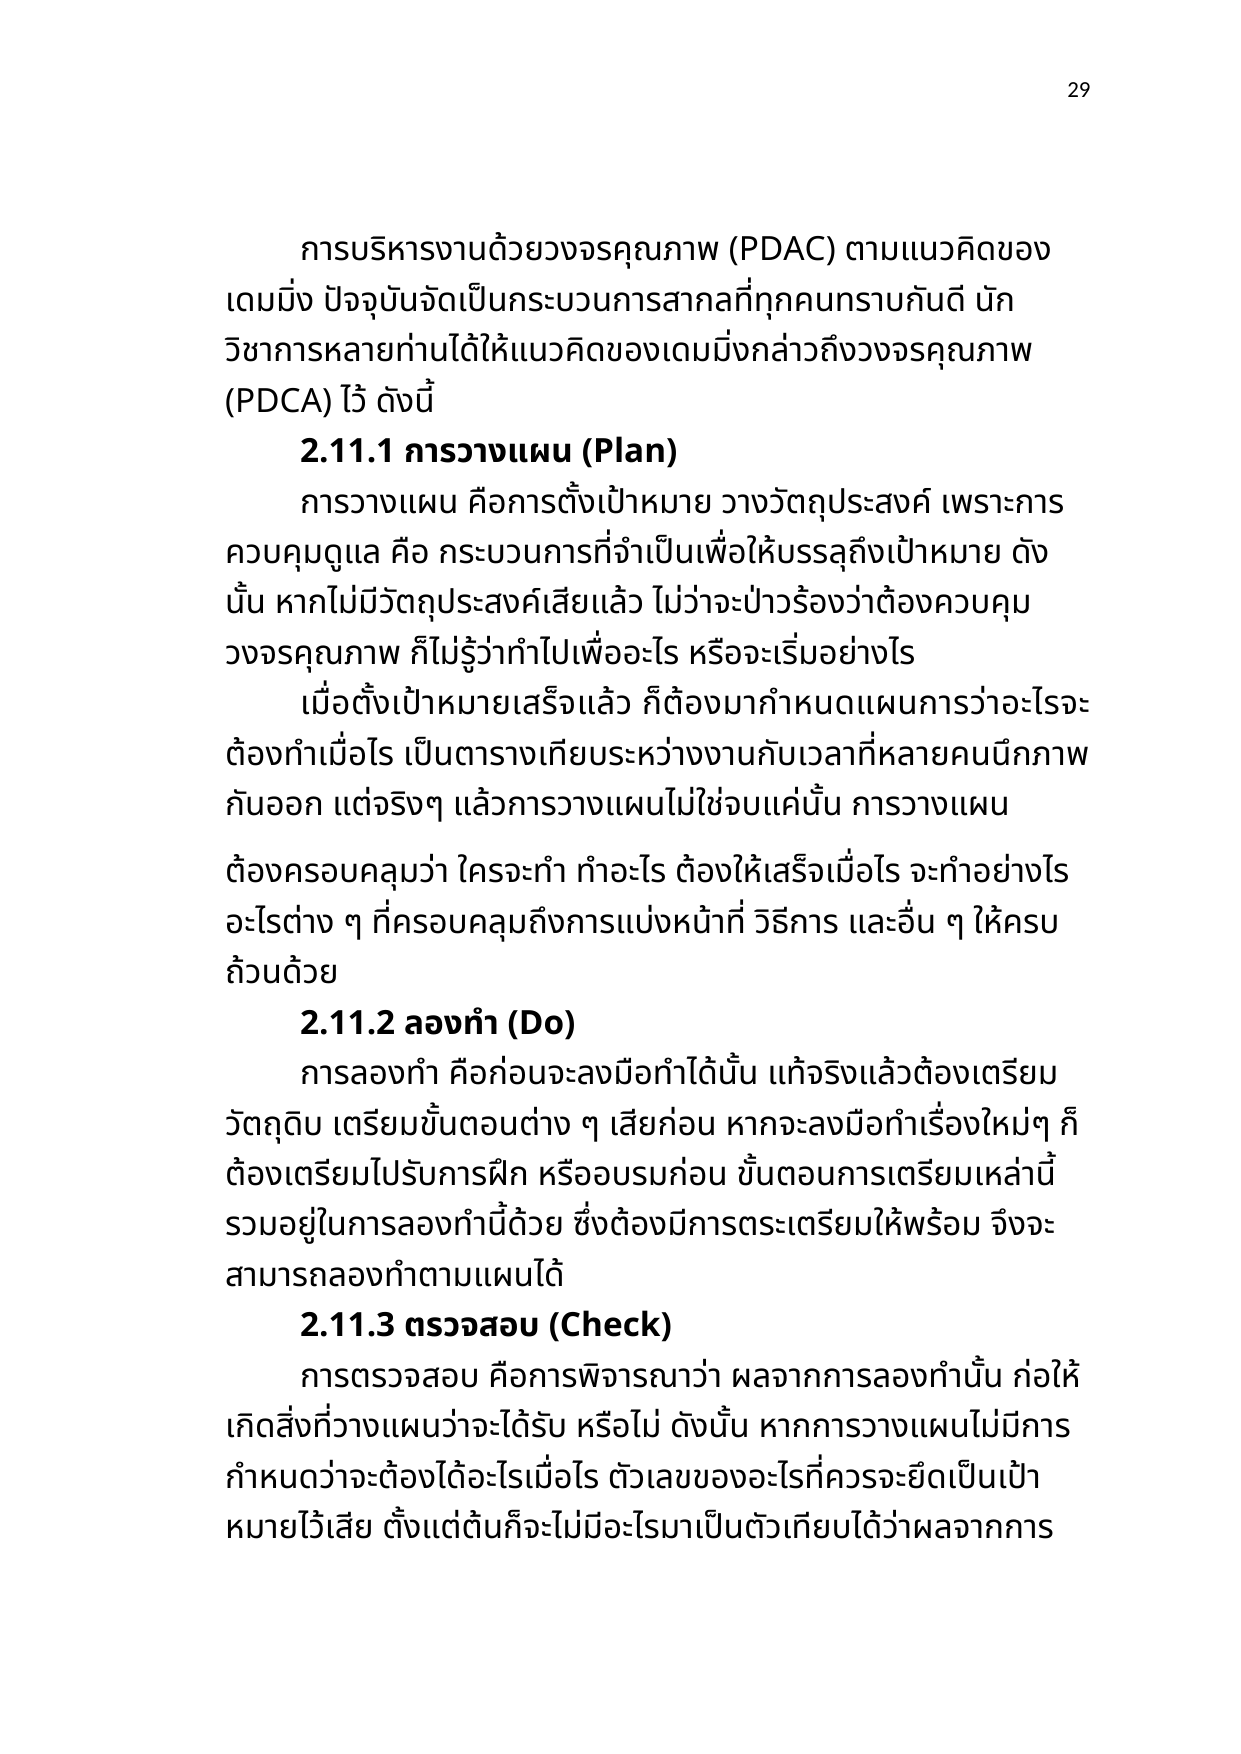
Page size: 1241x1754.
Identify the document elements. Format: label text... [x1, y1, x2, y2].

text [225, 1352, 1090, 1553]
text การวางแผน คือการตั้งเป้าหมาย วางวัตถุประสงค์ เพราะการควบคุมดูแล คือ กระบวนการที่จำเป็นเพื่อให้บรรลุถึงเป้าหมาย ดังนั้น หากไม่มีวัตถุประสงค์เสียแล้ว ไม่ว่าจะป่าวร้องว่าต้องควบคุมวงจรคุณภาพ ก็ไม่รู้ว่าทำไปเพื่ออะไร หรือจะเริ่มอย่างไร [225, 478, 1090, 679]
text การบริหารงานด้วยวงจรคุณภาพ (PDAC) ตามแนวคิดของเดมมิ่ง ปัจจุบันจัดเป็นกระบวนการสากลที่ทุกคนทราบกันดี นักวิชาการหลายท่านได้ให้แนวคิดของเดมมิ่งกล่าวถึงวงจรคุณภาพ (PDCA) ไว้ ดังนี้ [225, 225, 1090, 427]
text 2.11.2 ลองทำ (Do) [225, 998, 1090, 1049]
text 2.11.1 การวางแผน (Plan) [225, 427, 1090, 478]
text การลองทำ คือก่อนจะลงมือทำได้นั้น แท้จริงแล้วต้องเตรียมวัตถุดิบ เตรียมขั้นตอนต่าง ๆ เสียก่อน หากจะลงมือทำเรื่องใหม่ๆ ก็ต้องเตรียมไปรับการฝึก หรืออบรมก่อน ขั้นตอนการเตรียมเหล่านี้รวมอยู่ในการลองทำนี้ด้วย ซึ่งต้องมีการตระเตรียมให้พร้อม จึงจะสามารถลองทำตามแผนได้ [225, 1049, 1090, 1301]
text 2.11.3 ตรวจสอบ (Check) [225, 1301, 1090, 1352]
text เมื่อตั้งเป้าหมายเสร็จแล้ว ก็ต้องมากำหนดแผนการว่าอะไรจะต้องทำเมื่อไร เป็นตารางเทียบระหว่างงานกับเวลาที่หลายคนนึกภาพกันออก แต่จริงๆ แล้วการวางแผนไม่ใช่จบแค่นั้น การวางแผน [225, 679, 1090, 831]
text ต้องครอบคลุมว่า ใครจะทำ ทำอะไร ต้องให้เสร็จเมื่อไร จะทำอย่างไร อะไรต่าง ๆ ที่ครอบคลุมถึงการแบ่งหน้าที่ วิธีการ และอื่น ๆ ให้ครบถ้วนด้วย [225, 847, 1090, 998]
